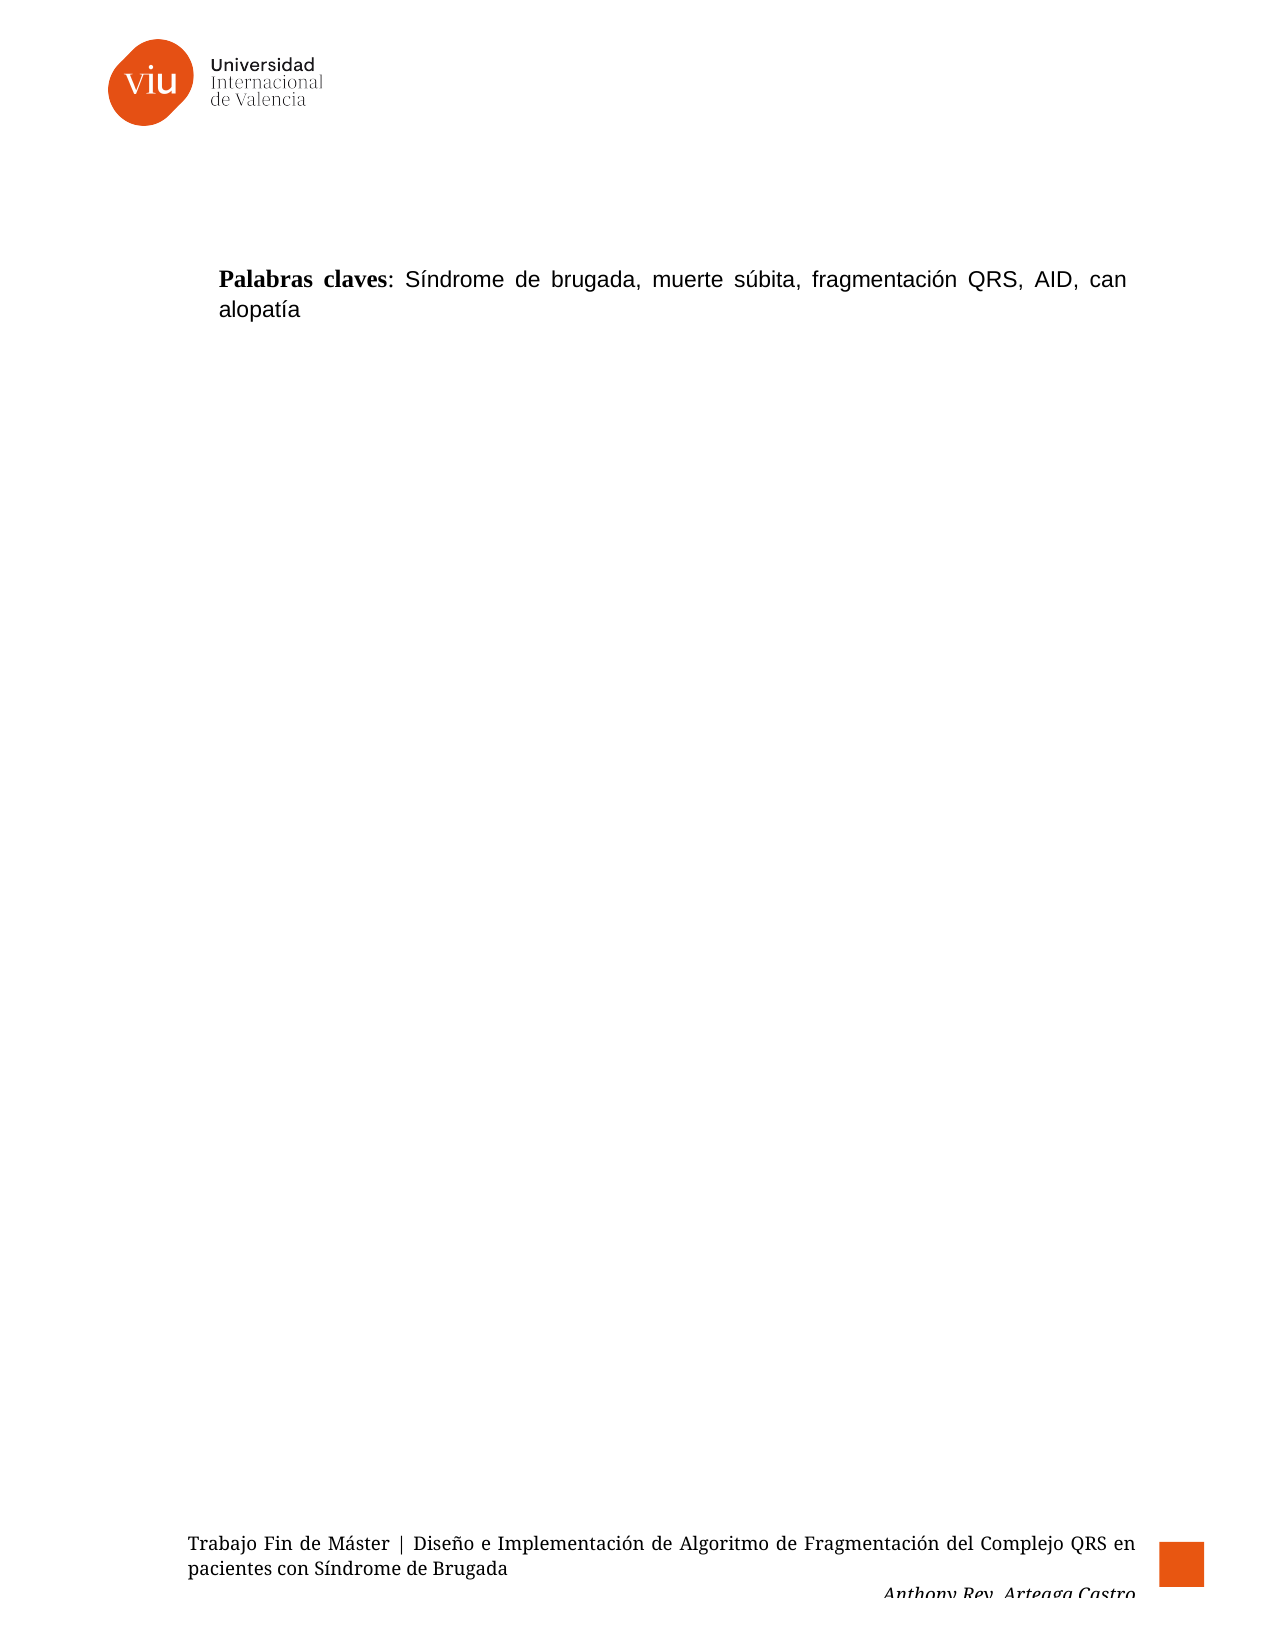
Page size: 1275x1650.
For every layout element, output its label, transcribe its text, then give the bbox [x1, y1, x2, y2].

text Palabras claves: Síndrome de brugada, muerte súbita, fragmentación QRS, AID, can alopatía [218, 264, 1127, 323]
picture [108, 39, 323, 126]
